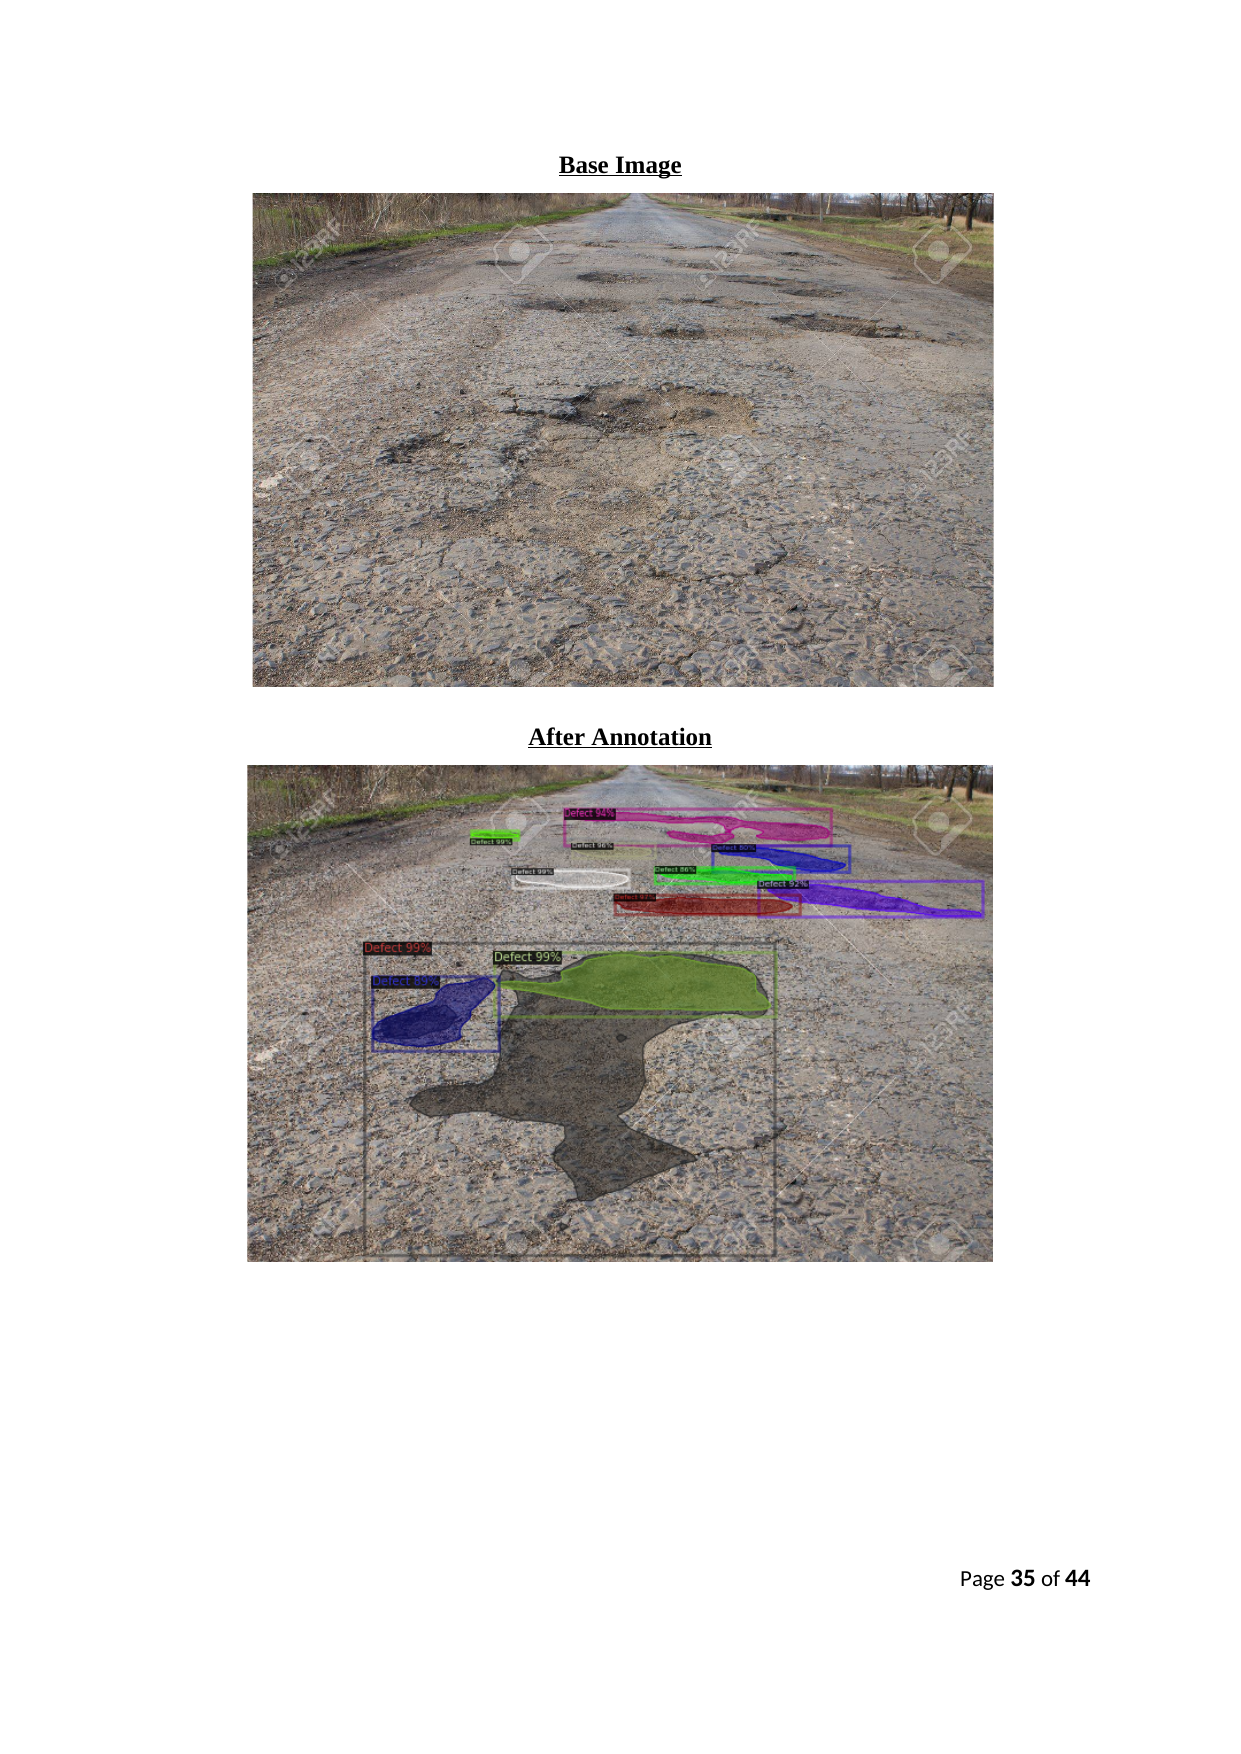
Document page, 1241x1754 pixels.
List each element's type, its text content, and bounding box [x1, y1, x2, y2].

text After Annotation [150, 722, 1090, 751]
picture [252, 193, 994, 687]
text Base Image [150, 150, 1090, 179]
picture [247, 765, 993, 1262]
